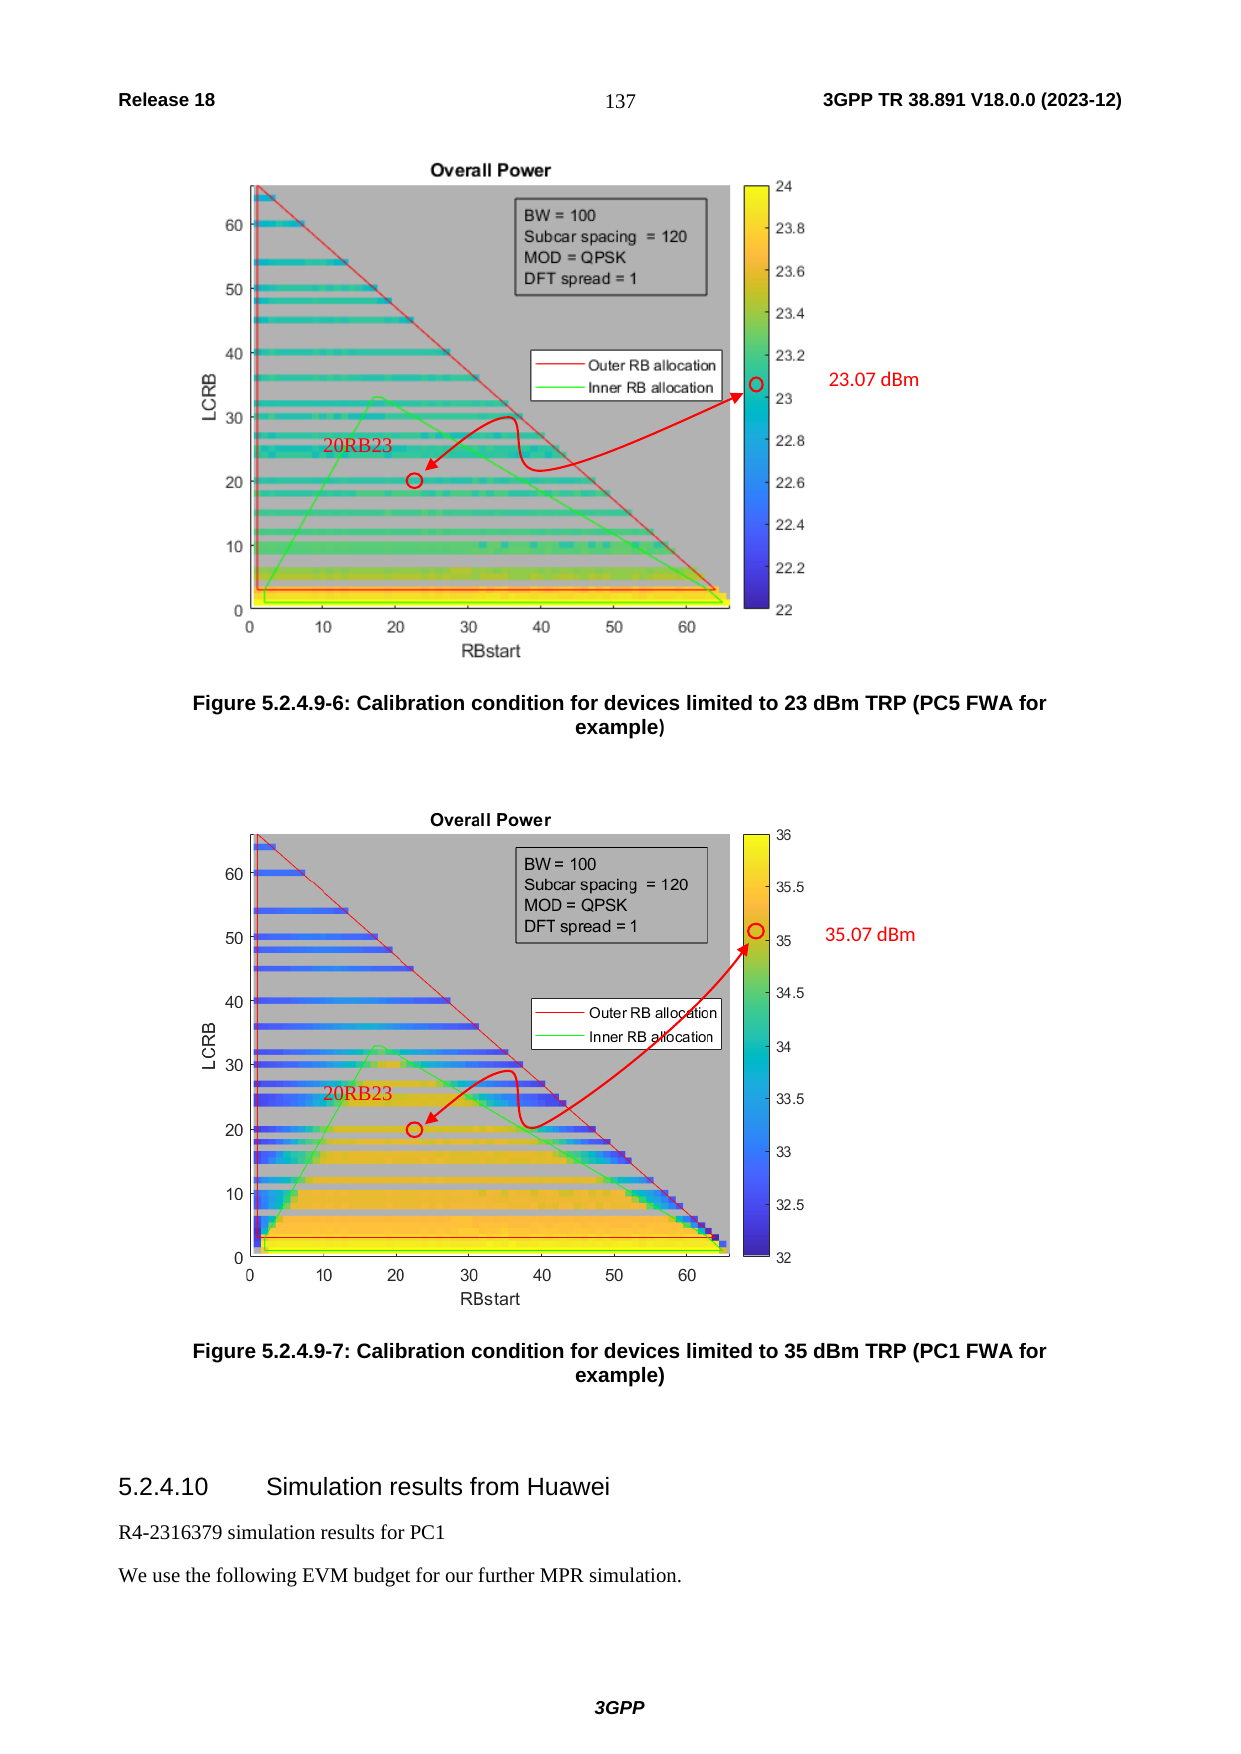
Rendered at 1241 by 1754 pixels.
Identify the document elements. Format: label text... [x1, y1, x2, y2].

subtitle 5.2.4.10 Simulation results from Huawei [118, 1472, 1122, 1501]
text R4-2316379 simulation results for PC1 [118, 1520, 1122, 1544]
picture [170, 795, 861, 1314]
picture [853, 929, 859, 940]
picture [170, 147, 861, 666]
text We use the following EVM budget for our further MPR simulation. [118, 1562, 1122, 1587]
picture [856, 374, 861, 385]
